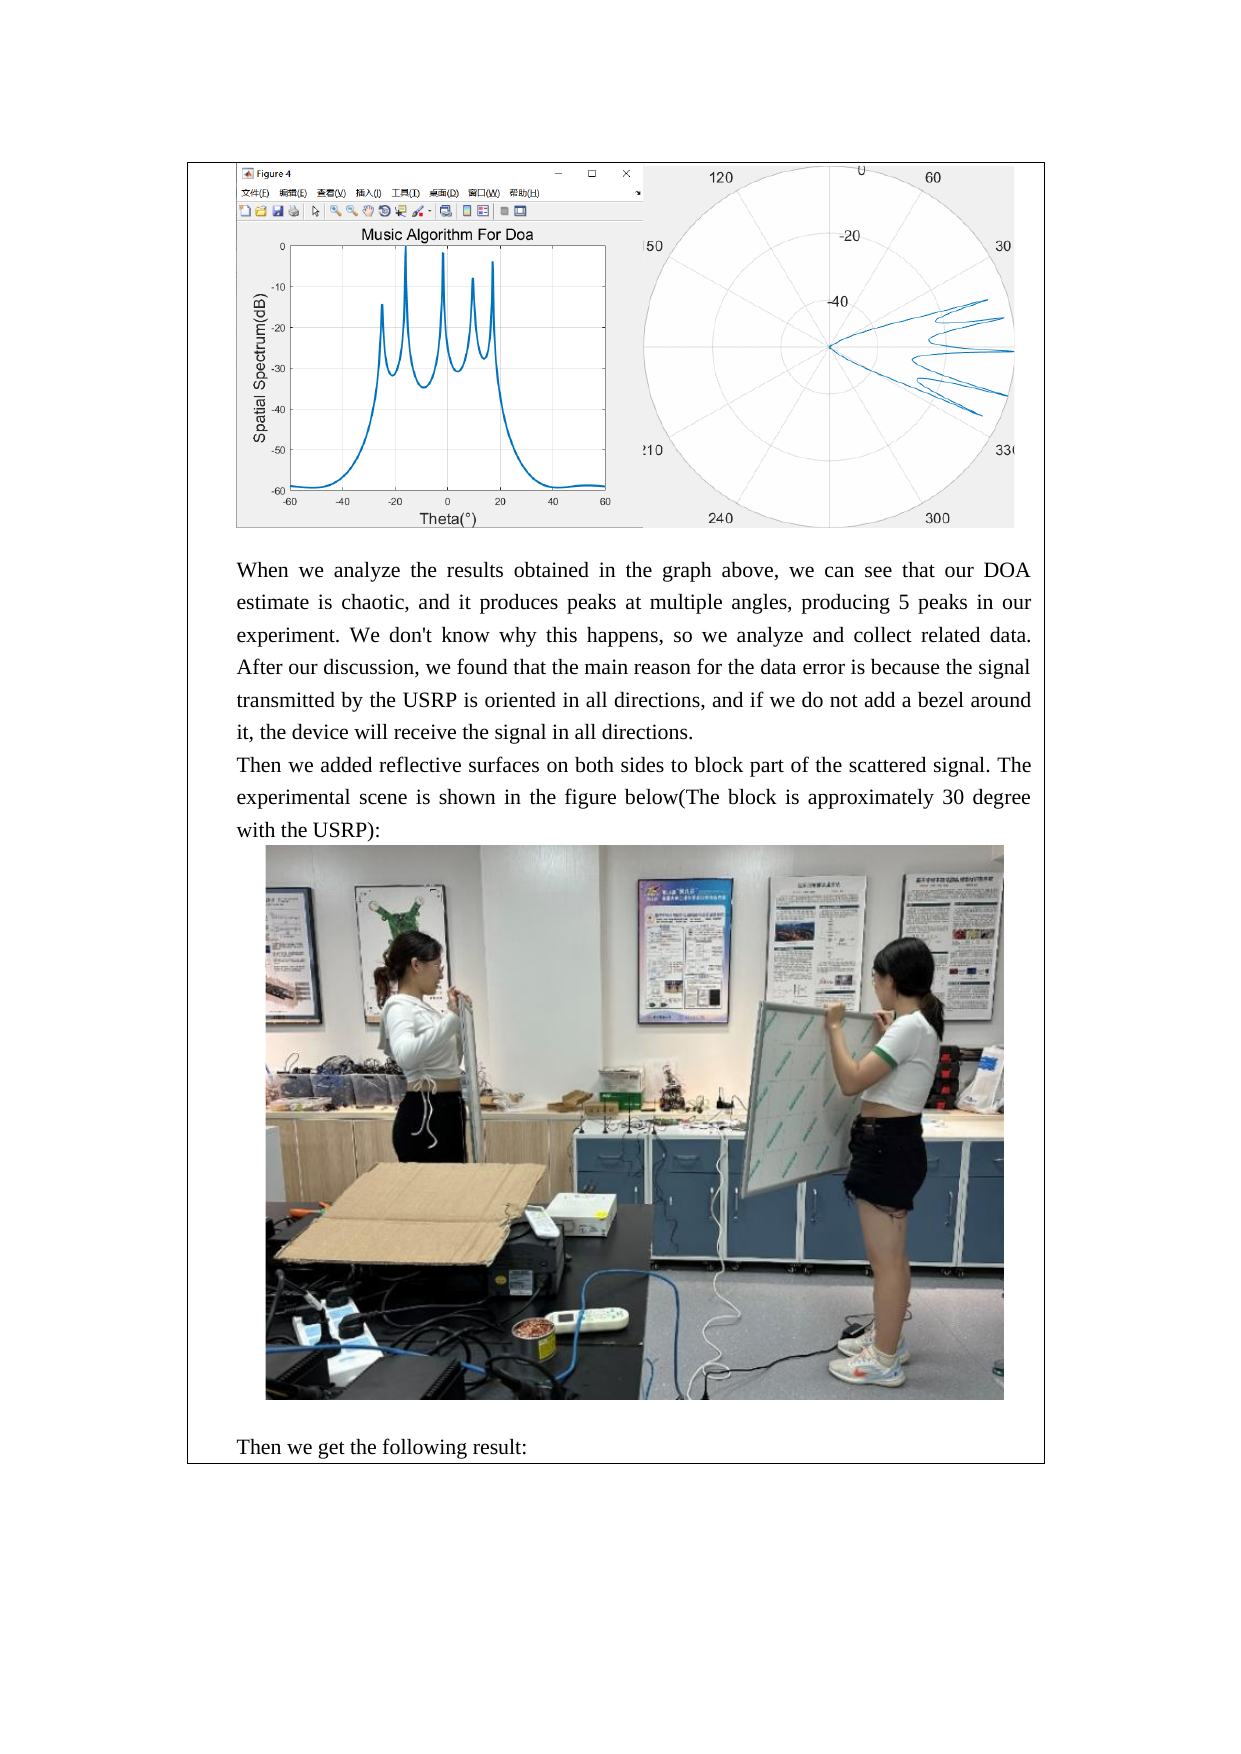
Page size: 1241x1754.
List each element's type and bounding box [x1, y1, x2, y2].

picture [236, 163, 1015, 528]
table_cell [188, 163, 1044, 1463]
picture [265, 845, 1004, 1400]
